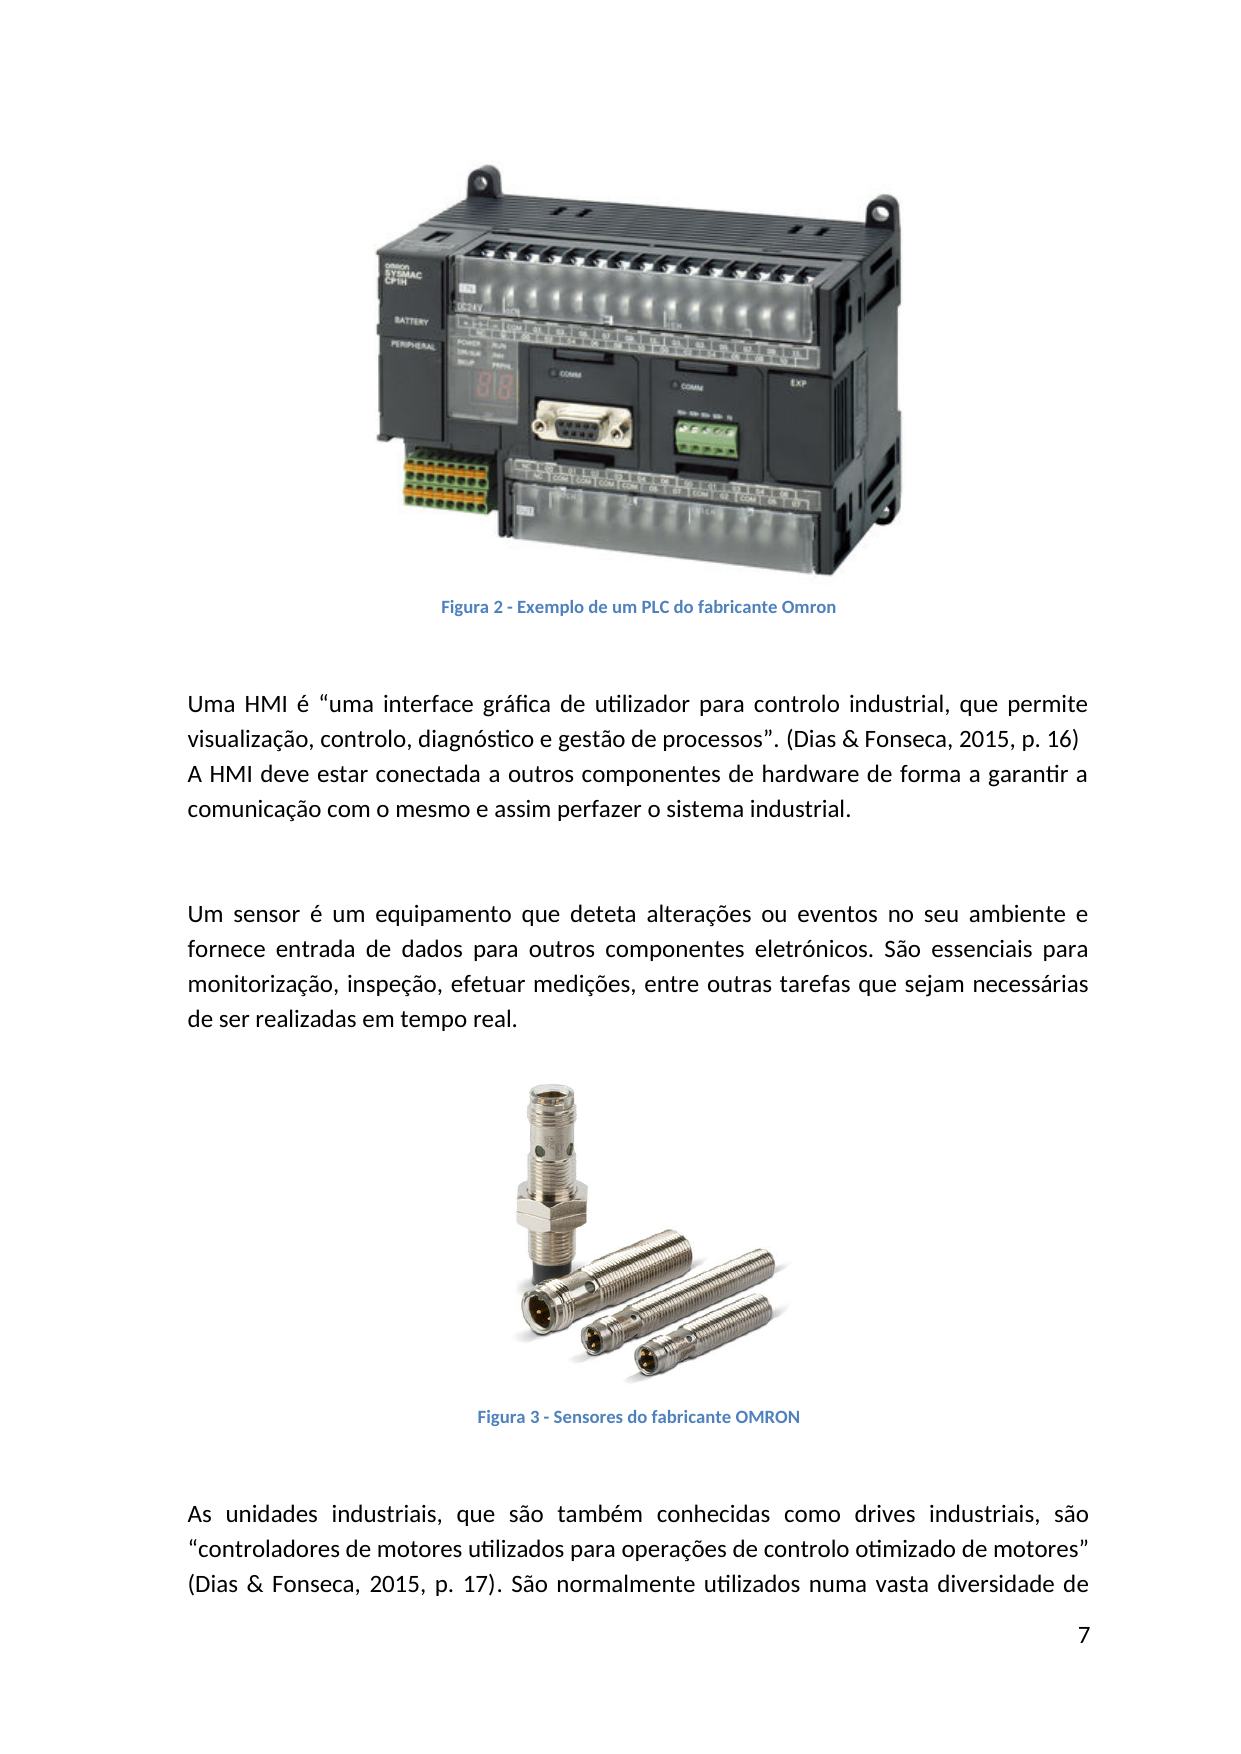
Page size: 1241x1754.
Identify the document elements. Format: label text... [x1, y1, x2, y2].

text Uma HMI é “uma interface gráfica de utilizador para controlo industrial, que permite visualização, controlo, diagnóstico e gestão de processos”. (Dias & Fonseca, 2015, p. 16) [187, 688, 1090, 753]
text Um sensor é um equipamento que deteta alterações ou eventos no seu ambiente e fornece entrada de dados para outros componentes eletrónicos. São essenciais para monitorização, inspeção, efetuar medições, entre outras tarefas que sejam necessárias de ser realizadas em tempo real. [187, 898, 1090, 1033]
text Figura 2 - Exemplo de um PLC do fabricante Omron [187, 595, 1090, 618]
picture [466, 1072, 812, 1401]
text A HMI deve estar conectada a outros componentes de hardware de forma a garantir a comunicação com o mesmo e assim perfazer o sistema industrial. [187, 758, 1090, 823]
picture [327, 150, 950, 591]
